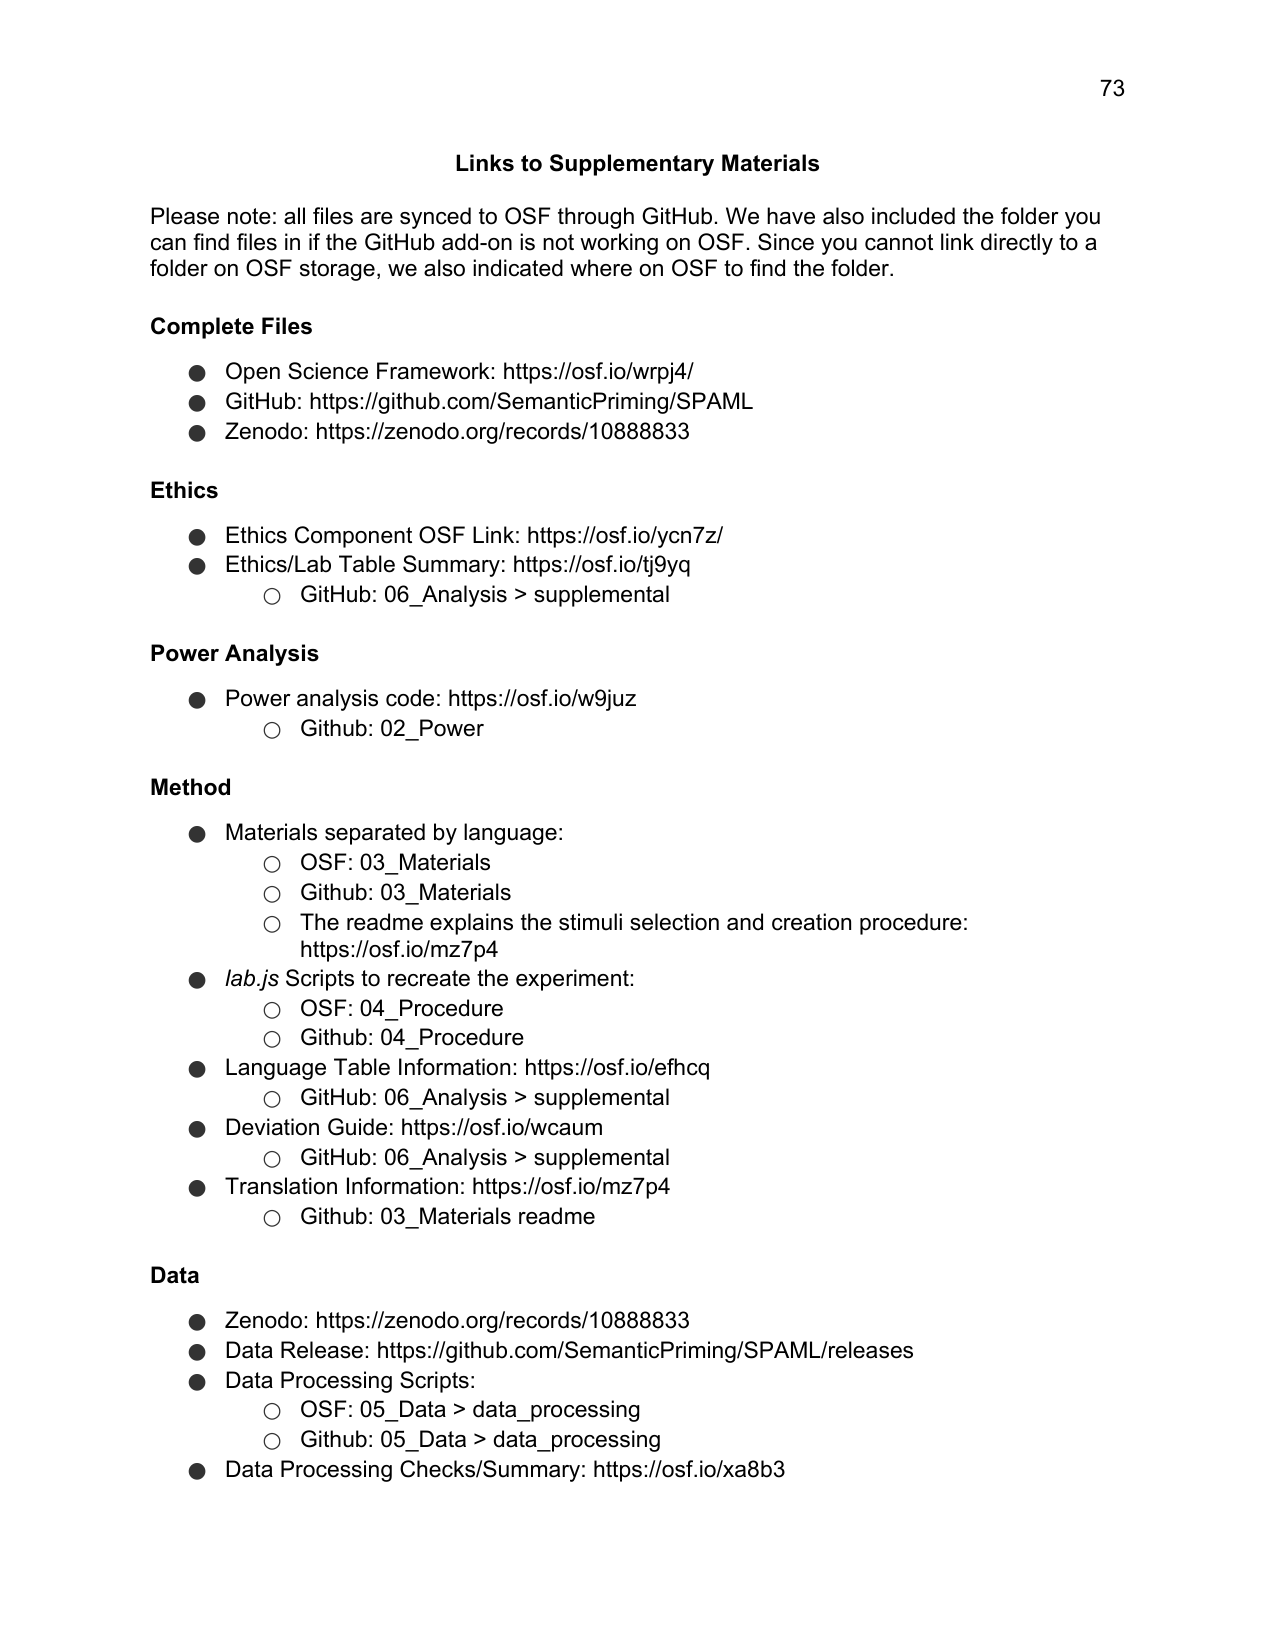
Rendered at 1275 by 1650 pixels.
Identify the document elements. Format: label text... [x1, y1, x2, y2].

list The readme explains the stimuli selection and creation procedure: https://osf.io/mz7p4 [262, 907, 1125, 963]
list Github: 03_Materials readme [262, 1201, 1125, 1231]
list Zenodo: https://zenodo.org/records/10888833 [187, 416, 1125, 445]
list lab.js Scripts to recreate the experiment: [187, 963, 1125, 992]
list Github: 03_Materials [262, 877, 1125, 907]
list Github: 05_Data > data_processing [262, 1424, 1125, 1454]
list Ethics Component OSF Link: https://osf.io/ycn7z/ [187, 520, 1125, 549]
text Method [150, 774, 1125, 801]
list Open Science Framework: https://osf.io/wrpj4/ [187, 356, 1125, 386]
list Power analysis code: https://osf.io/w9juz [187, 683, 1125, 713]
list Data Processing Scripts: [187, 1365, 1125, 1394]
text Links to Supplementary Materials [150, 150, 1125, 176]
list Deviation Guide: https://osf.io/wcaum [187, 1112, 1125, 1141]
list Materials separated by language: [187, 817, 1125, 847]
list Data Release: https://github.com/SemanticPriming/SPAML/releases [187, 1335, 1125, 1365]
list Ethics/Lab Table Summary: https://osf.io/tj9yq [187, 549, 1125, 579]
list OSF: 05_Data > data_processing [262, 1394, 1125, 1424]
list Zenodo: https://zenodo.org/records/10888833 [187, 1305, 1125, 1335]
list GitHub: https://github.com/SemanticPriming/SPAML [187, 386, 1125, 416]
list Github: 02_Power [262, 713, 1125, 743]
text Ethics [150, 477, 1125, 503]
list GitHub: 06_Analysis > supplemental [262, 1141, 1125, 1171]
list Translation Information: https://osf.io/mz7p4 [187, 1171, 1125, 1201]
list Github: 04_Procedure [262, 1022, 1125, 1052]
list OSF: 03_Materials [262, 847, 1125, 877]
text Complete Files [150, 313, 1125, 339]
list Language Table Information: https://osf.io/efhcq [187, 1052, 1125, 1082]
text Please note: all files are synced to OSF through GitHub. We have also included the folder you can find files in if the GitHub add-on is not working on OSF. Since you cannot link directly to a folder on OSF storage, we also indicated where on OSF to find the folder. [150, 203, 1125, 282]
text Power Analysis [150, 640, 1125, 667]
list Data Processing Checks/Summary: https://osf.io/xa8b3 [187, 1454, 1125, 1484]
list GitHub: 06_Analysis > supplemental [262, 1082, 1125, 1112]
list OSF: 04_Procedure [262, 992, 1125, 1022]
text Data [150, 1262, 1125, 1288]
list GitHub: 06_Analysis > supplemental [262, 579, 1125, 609]
